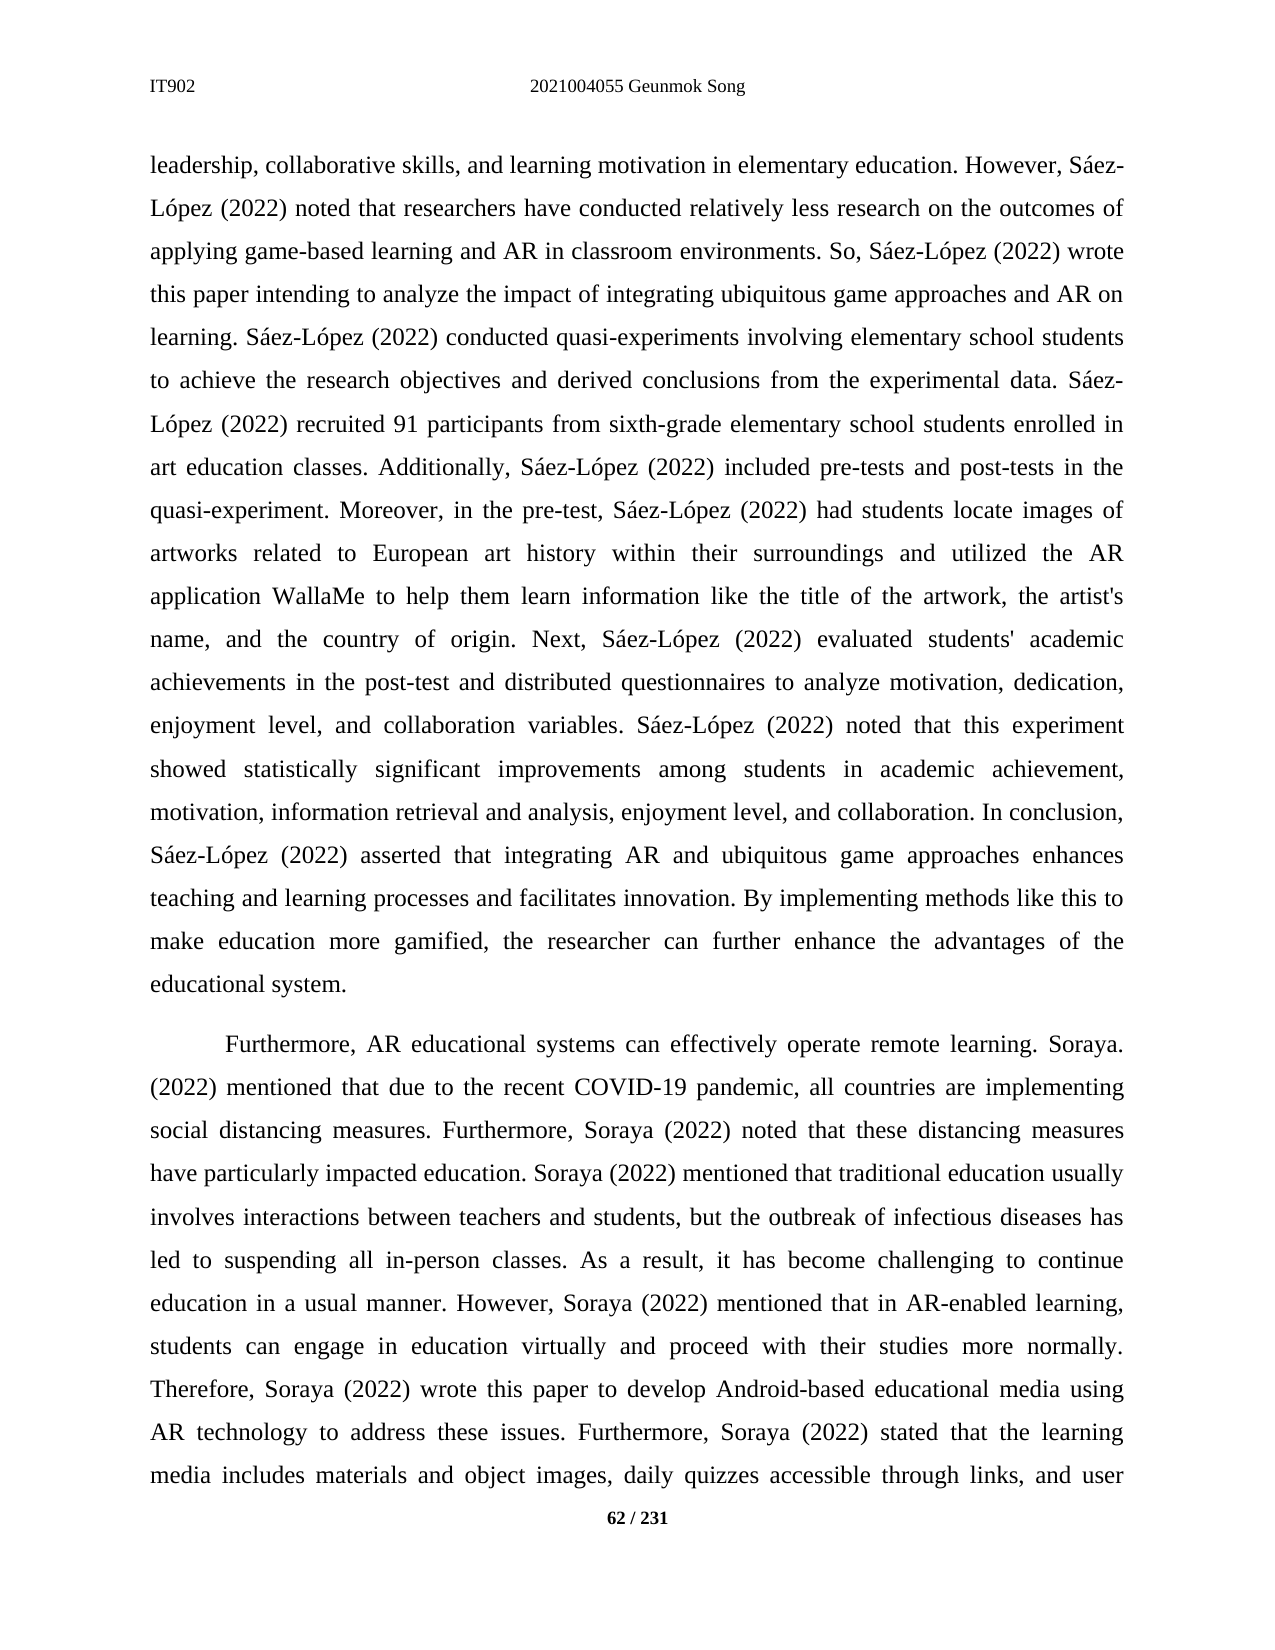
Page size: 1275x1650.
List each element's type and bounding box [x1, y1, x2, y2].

text [150, 1029, 1125, 1489]
text [150, 150, 1125, 998]
